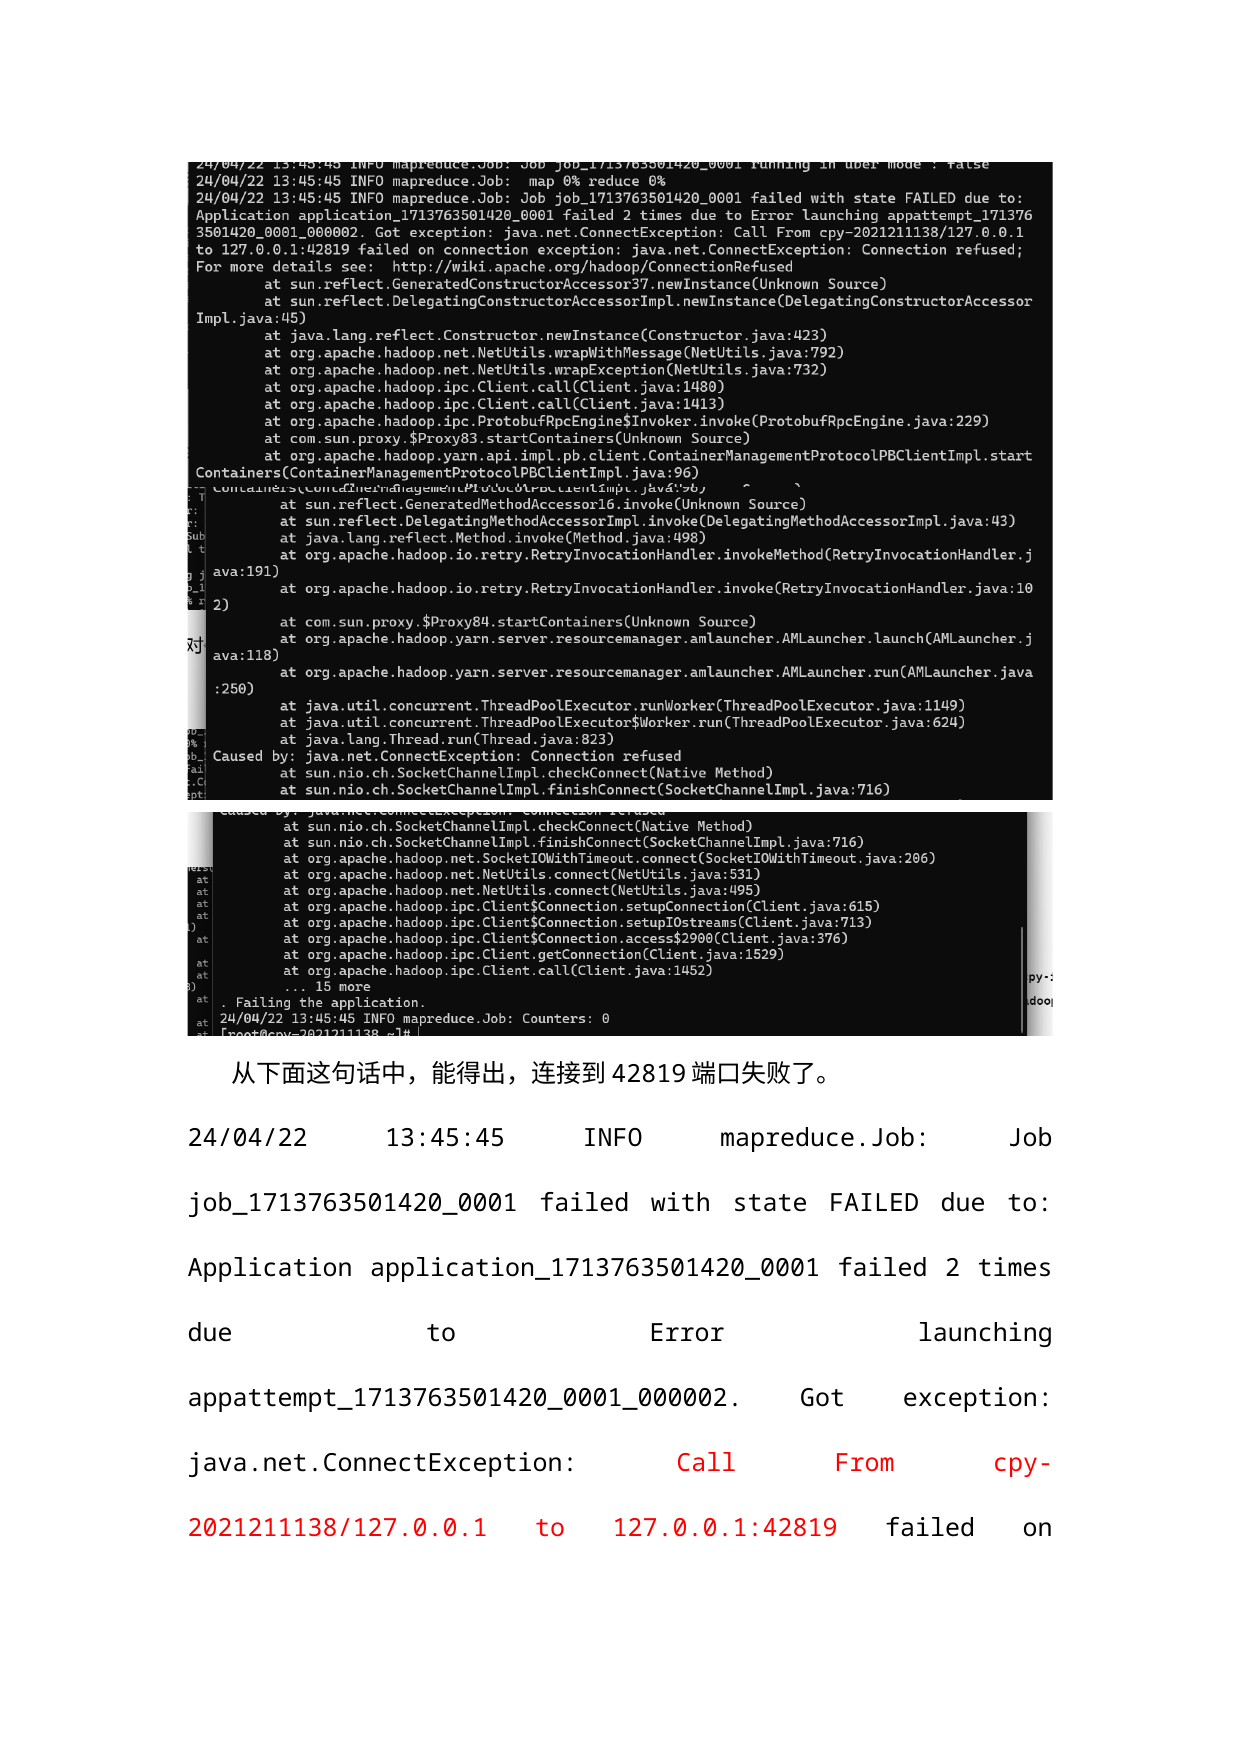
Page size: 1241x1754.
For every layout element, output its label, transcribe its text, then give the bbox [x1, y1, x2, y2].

picture [187, 812, 1053, 1036]
picture [187, 162, 1053, 800]
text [187, 1104, 1053, 1559]
text 从下面这句话中，能得出，连接到42819端口失败了。 [187, 1039, 1053, 1104]
